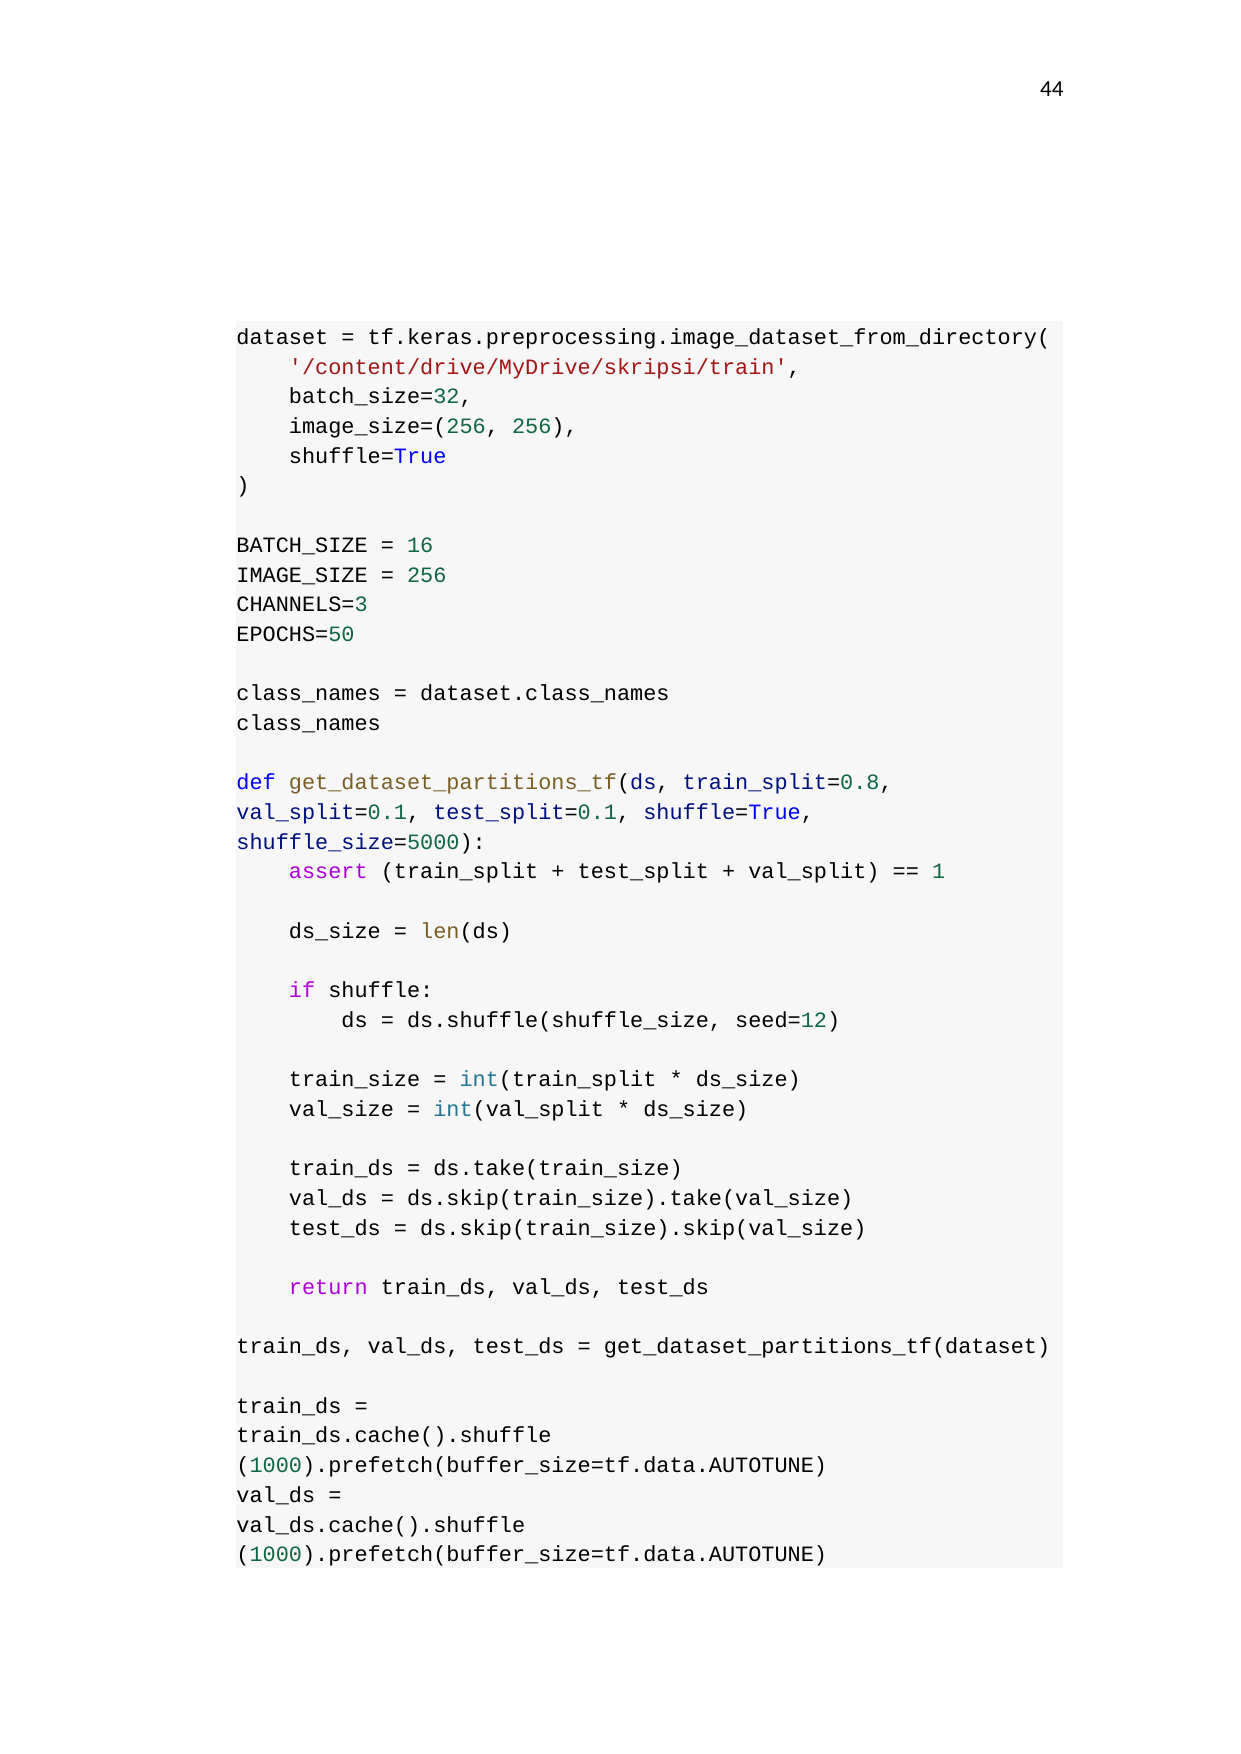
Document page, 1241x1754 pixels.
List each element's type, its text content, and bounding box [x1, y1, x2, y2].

text ds = ds.shuffle(shuffle_size, seed=12) [236, 1004, 1063, 1034]
text batch_size=32, [236, 381, 1063, 410]
text '/content/drive/MyDrive/skripsi/train', [236, 351, 1063, 381]
text dataset = tf.keras.preprocessing.image_dataset_from_directory( [236, 321, 1063, 351]
text test_ds = ds.skip(train_size).skip(val_size) [236, 1212, 1063, 1242]
text class_names = dataset.class_names [236, 678, 1063, 707]
text EPOCHS=50 [236, 618, 1063, 648]
text class_names [236, 707, 1063, 737]
text train_size = int(train_split * ds_size) [236, 1063, 1063, 1093]
text train_ds = ds.take(train_size) [236, 1153, 1063, 1182]
text assert (train_split + test_split + val_split) == 1 [236, 856, 1063, 885]
text train_ds, val_ds, test_ds = get_dataset_partitions_tf(dataset) [236, 1331, 1063, 1360]
text train_ds = train_ds.cache().shuffle(1000).prefetch(buffer_size=tf.data.AUTOTUNE) [236, 1390, 1063, 1479]
text BATCH_SIZE = 16 [236, 529, 1063, 559]
text val_size = int(val_split * ds_size) [236, 1093, 1063, 1123]
text val_ds = ds.skip(train_size).take(val_size) [236, 1182, 1063, 1212]
text def get_dataset_partitions_tf(ds, train_split=0.8, val_split=0.1, test_split=0.1, shuffle=True, shuffle_size=5000): [236, 767, 1063, 856]
text image_size=(256, 256), [236, 410, 1063, 440]
text CHANNELS=3 [236, 588, 1063, 618]
text IMAGE_SIZE = 256 [236, 559, 1063, 588]
text ds_size = len(ds) [236, 915, 1063, 945]
text shuffle=True [236, 440, 1063, 470]
text ) [236, 470, 1063, 499]
text val_ds = val_ds.cache().shuffle(1000).prefetch(buffer_size=tf.data.AUTOTUNE) [236, 1479, 1063, 1568]
text return train_ds, val_ds, test_ds [236, 1271, 1063, 1301]
text if shuffle: [236, 974, 1063, 1004]
